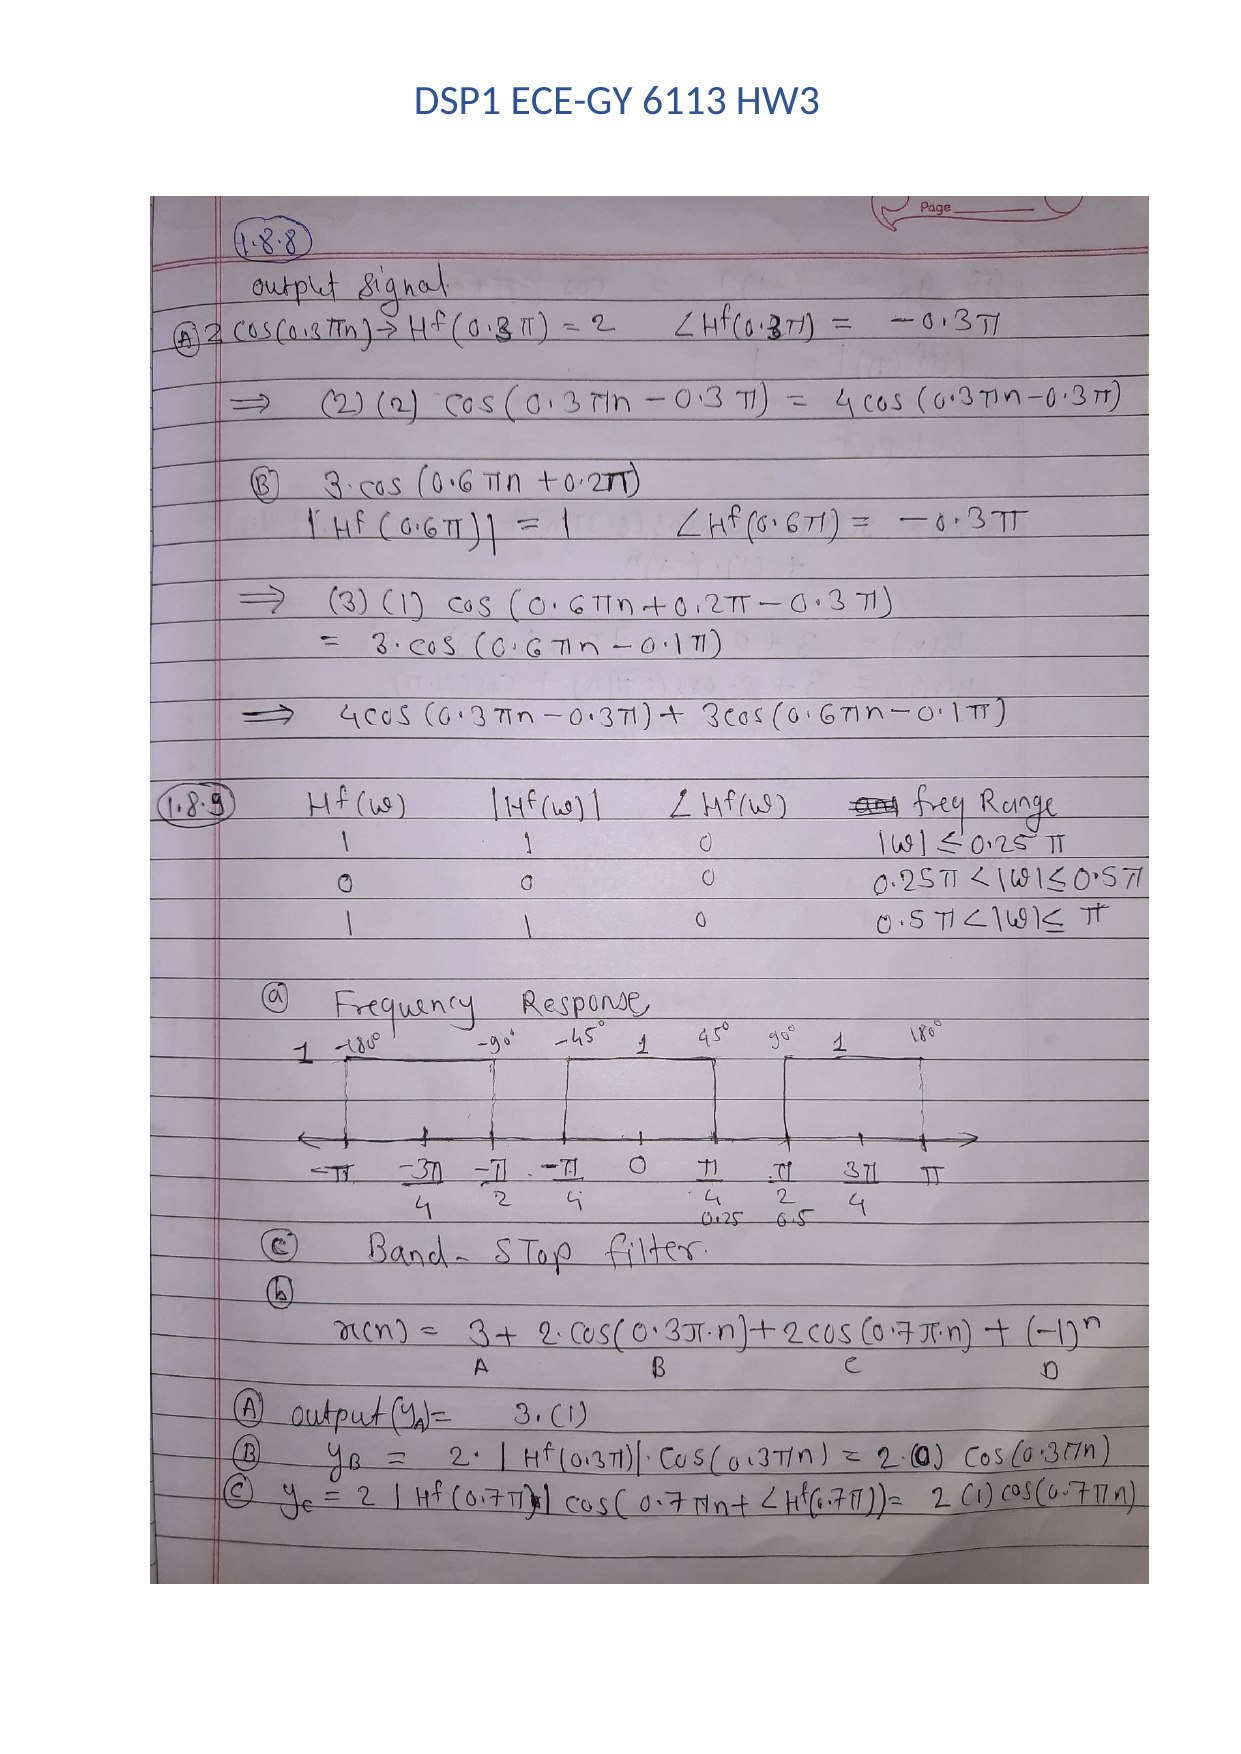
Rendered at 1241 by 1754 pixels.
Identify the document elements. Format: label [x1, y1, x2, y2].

picture [150, 196, 1149, 1584]
